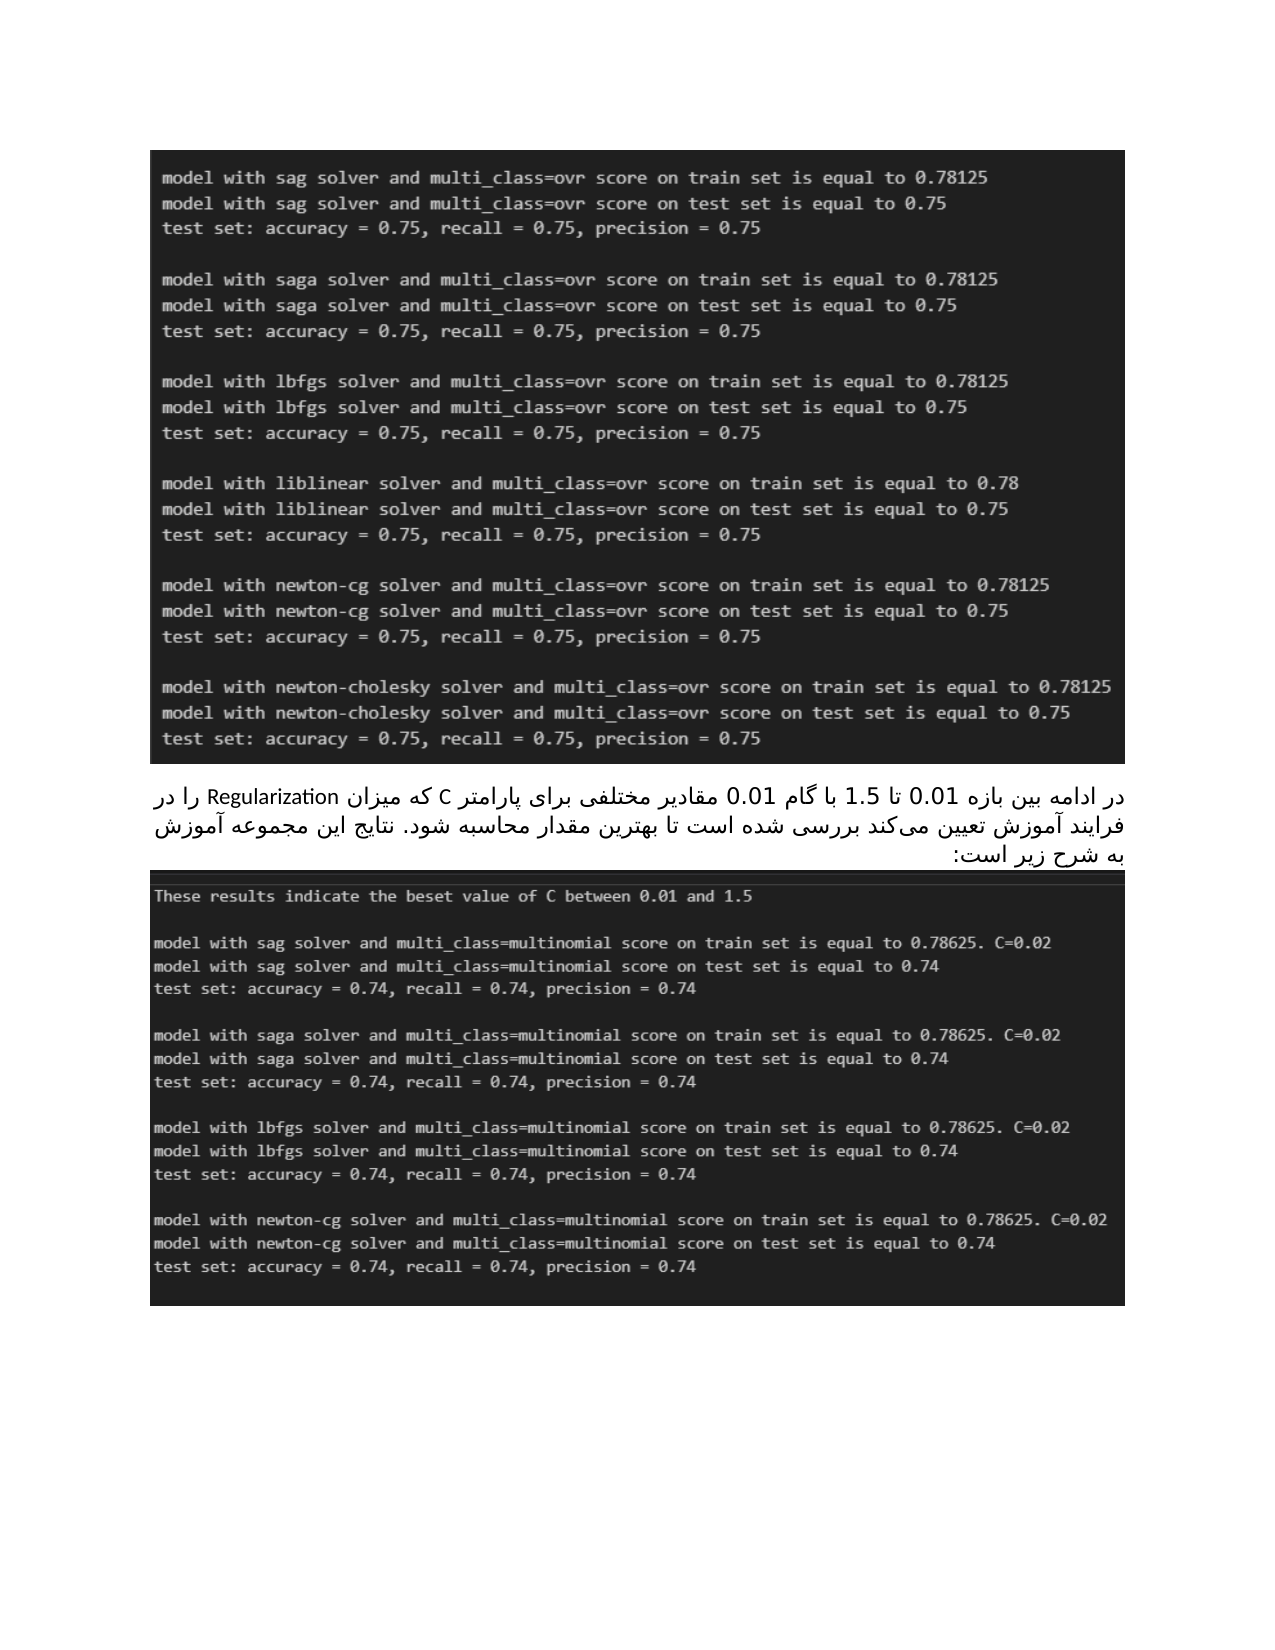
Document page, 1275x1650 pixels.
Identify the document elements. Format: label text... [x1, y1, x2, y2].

picture [150, 150, 1125, 764]
text در ادامه بین بازه 0.01 تا 1.5 با گام 0.01 مقادیر مختلفی برای پارامتر C که میزان Regularization را در فرایند آموزش تعیین می‌کند بررسی شده است تا بهترین مقدار محاسبه شود. نتایج این مجموعه آموزش به شرح زیر است: [150, 782, 1125, 870]
picture [150, 870, 1125, 1306]
